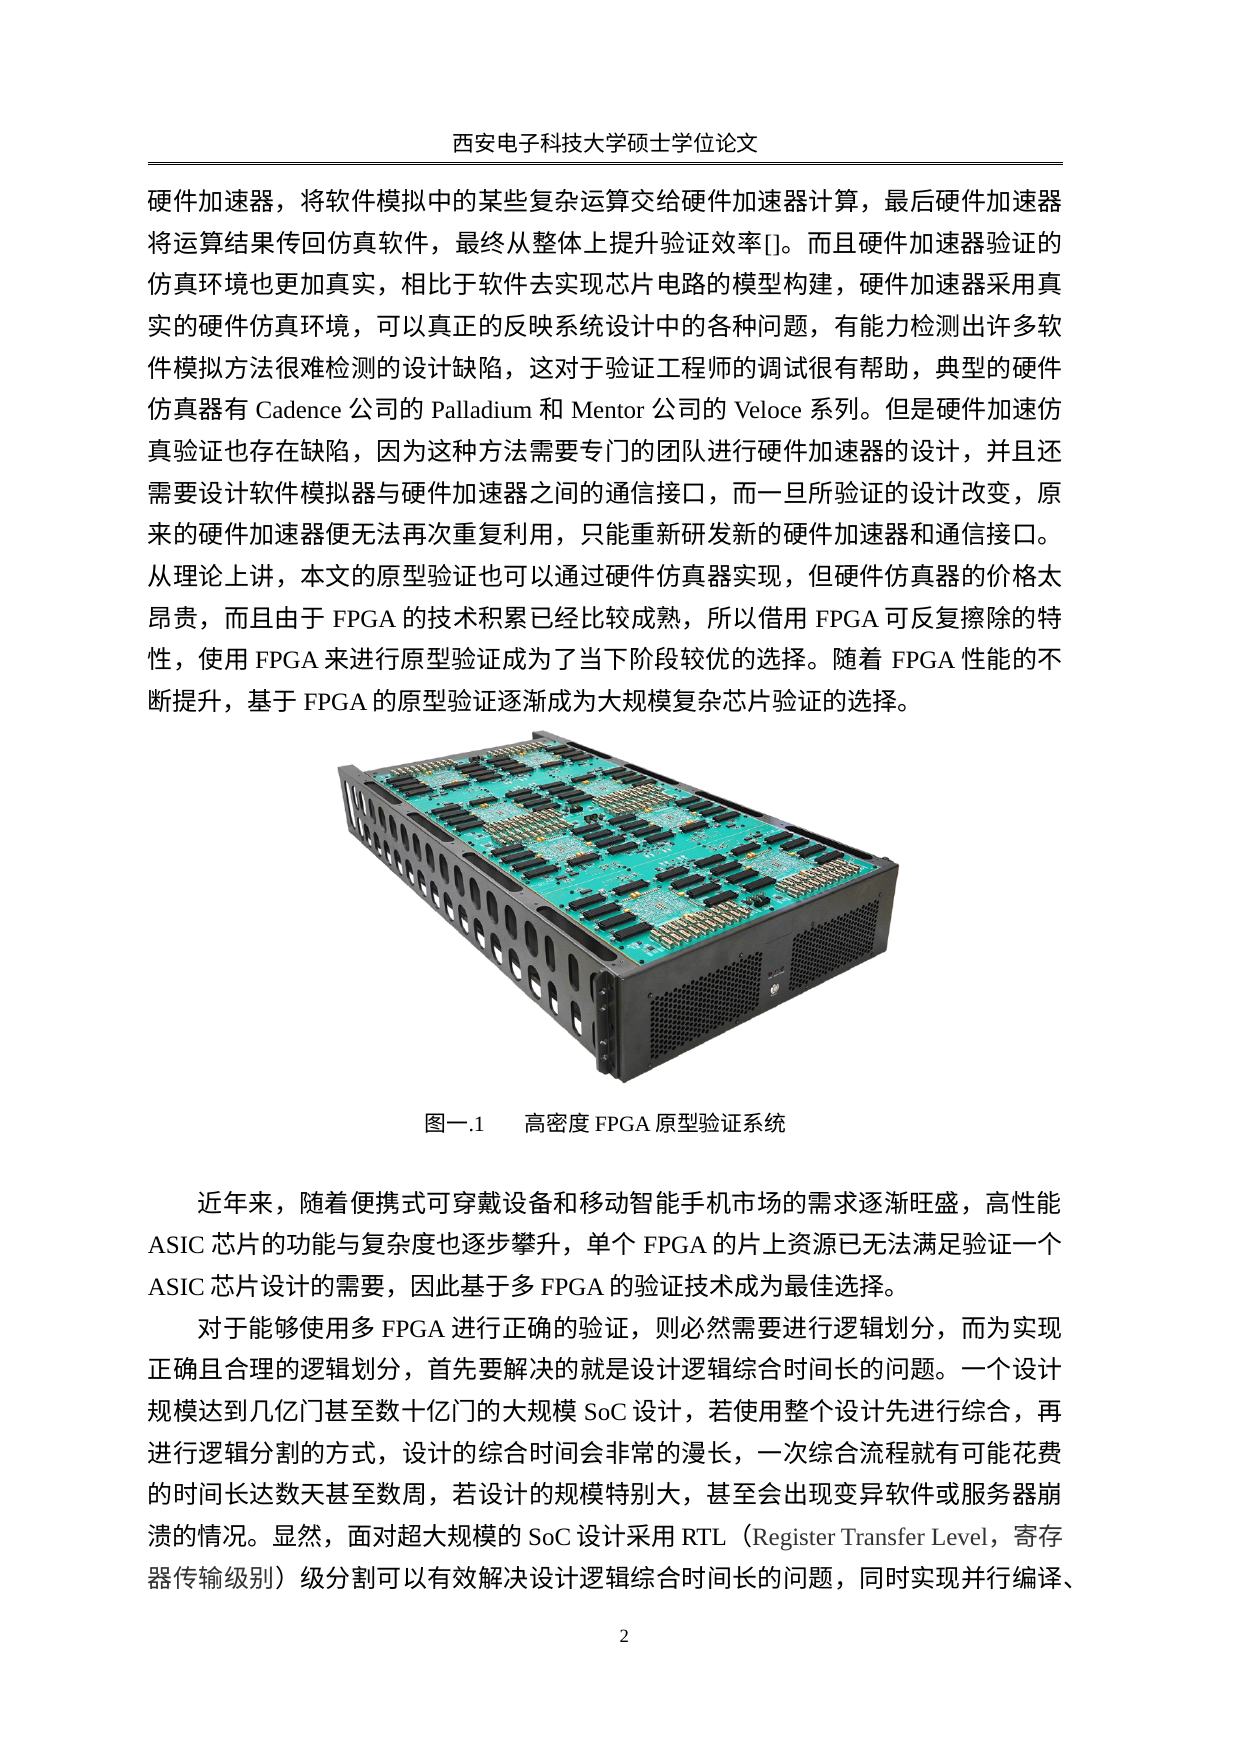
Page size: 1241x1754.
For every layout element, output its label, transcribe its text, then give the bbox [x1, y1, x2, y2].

text 高密度FPGA原型验证系统 [148, 1106, 1063, 1138]
picture [325, 718, 911, 1094]
text 近年来，随着便携式可穿戴设备和移动智能手机市场的需求逐渐旺盛，高性能ASIC 芯片的功能与复杂度也逐步攀升，单个 FPGA 的片上资源已无法满足验证一个 ASIC芯片设计的需要，因此基于多 FPGA 的验证技术成为最佳选择。 [148, 1179, 1063, 1304]
